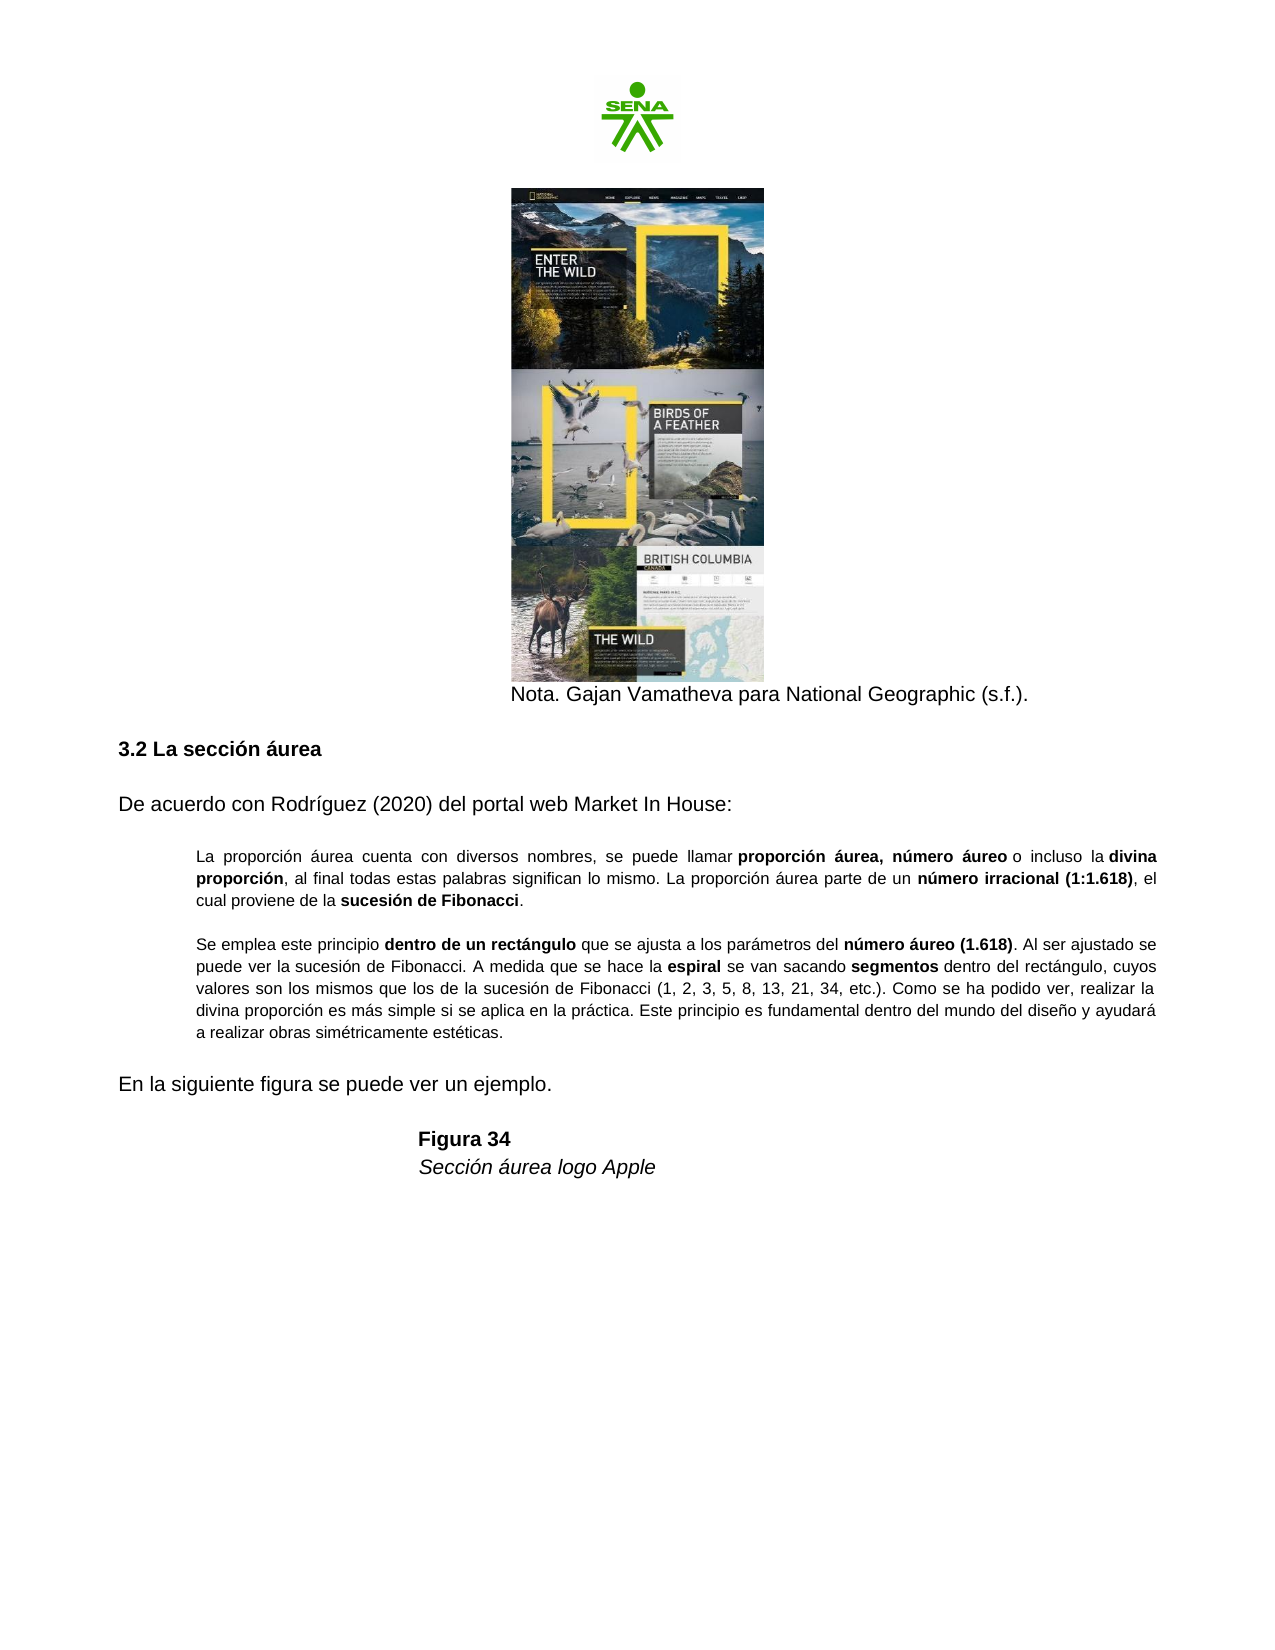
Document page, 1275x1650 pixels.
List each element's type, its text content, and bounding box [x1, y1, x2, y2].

text Figura 34 [118, 1127, 1157, 1151]
text Sección áurea logo Apple [118, 1154, 1157, 1178]
text La proporción áurea cuenta con diversos nombres, se puede llamar proporción áurea, número áureo o incluso la divina proporción, al final todas estas palabras significan lo mismo. La proporción áurea parte de un número irracional (1:1.618), el cual proviene de la sucesión de Fibonacci. [196, 847, 1157, 910]
text En la siguiente figura se puede ver un ejemplo. [118, 1072, 1157, 1096]
picture [593, 75, 682, 163]
text 3.2 La sección áurea [118, 737, 1157, 761]
text Nota. Gajan Vamatheva para National Geographic (s.f.). [118, 682, 1157, 706]
text Se emplea este principio dentro de un rectángulo que se ajusta a los parámetros del número áureo (1.618). Al ser ajustado se puede ver la sucesión de Fibonacci. A medida que se hace la espiral se van sacando segmentos dentro del rectángulo, cuyos valores son los mismos que los de la sucesión de Fibonacci (1, 2, 3, 5, 8, 13, 21, 34, etc.). Como se ha podido ver, realizar la divina proporción es más simple si se aplica en la práctica. Este principio es fundamental dentro del mundo del diseño y ayudará a realizar obras simétricamente estéticas. [196, 935, 1157, 1042]
picture [511, 188, 764, 682]
text De acuerdo con Rodríguez (2020) del portal web Market In House: [118, 792, 1157, 816]
